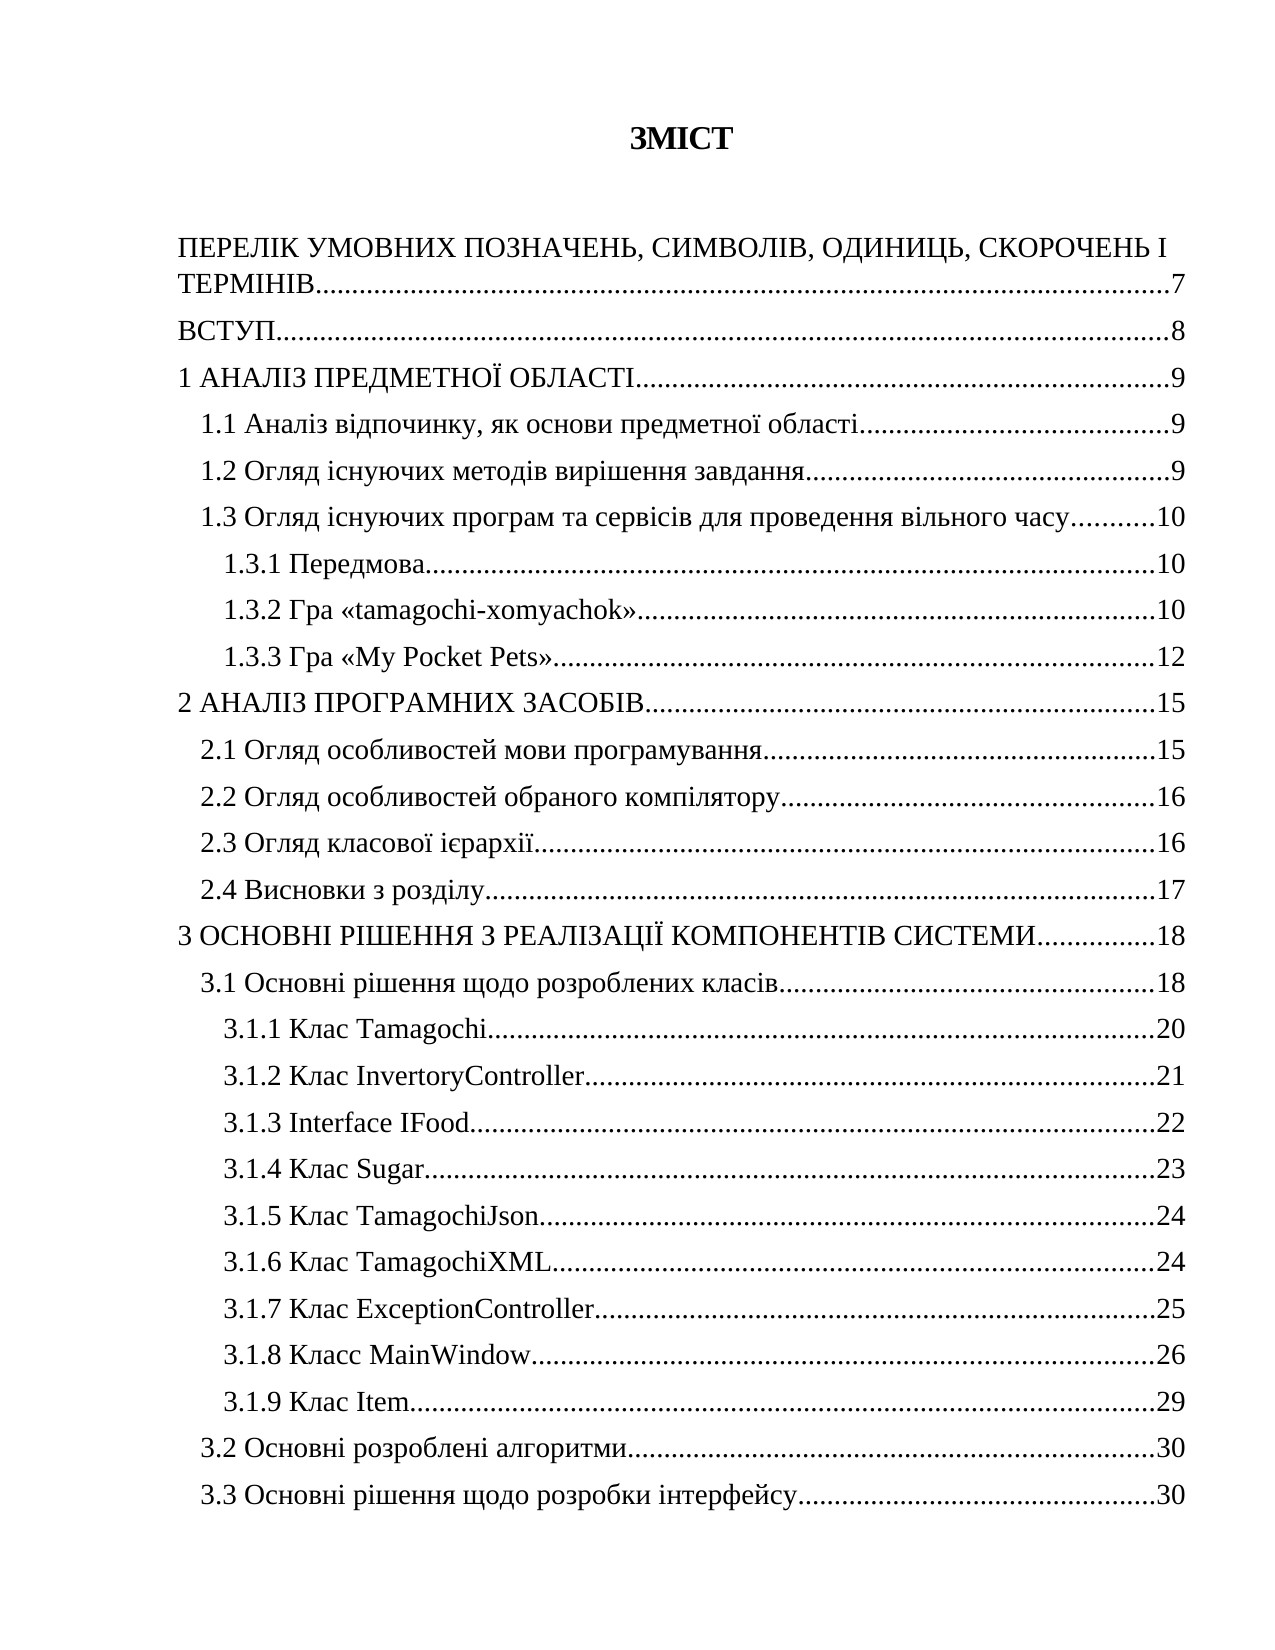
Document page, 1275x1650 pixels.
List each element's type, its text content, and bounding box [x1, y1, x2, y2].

title ЗМІСТ [177, 118, 1186, 156]
